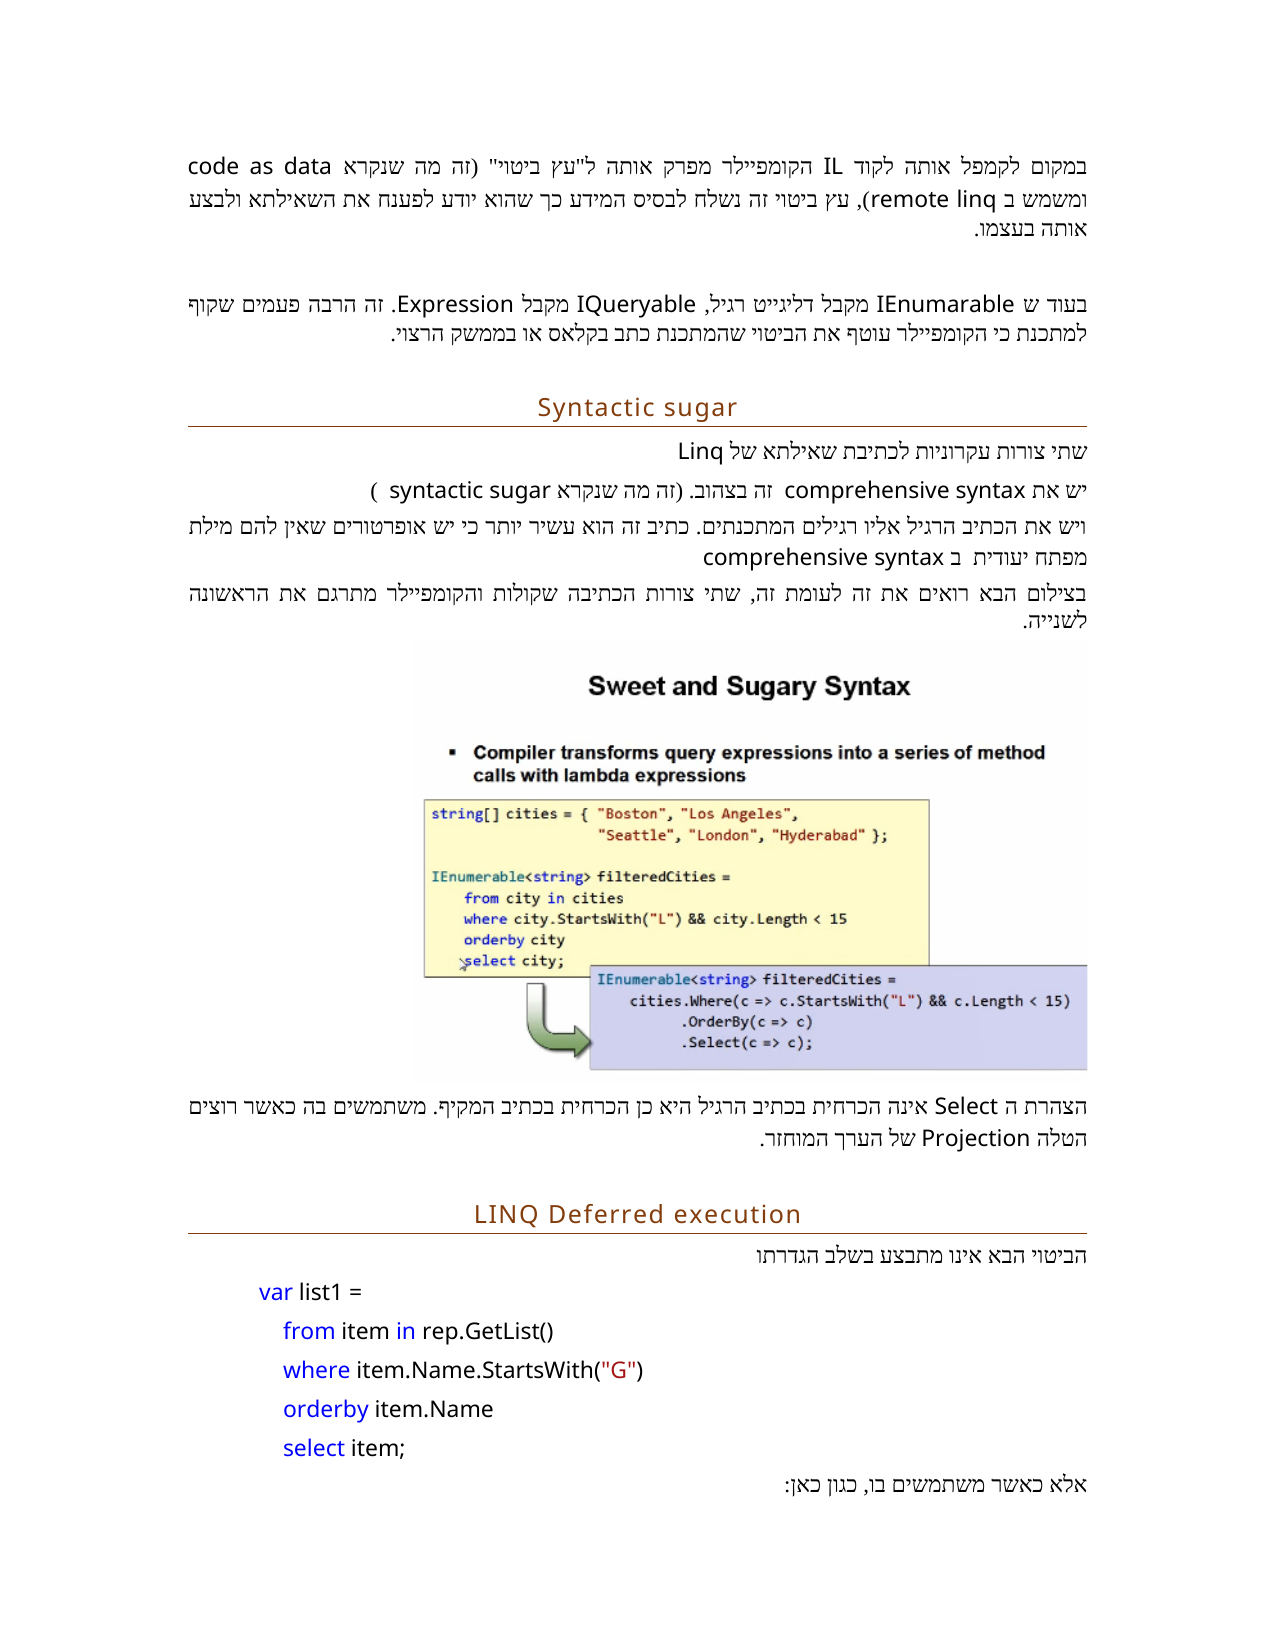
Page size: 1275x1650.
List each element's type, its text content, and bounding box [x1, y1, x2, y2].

subtitle Syntactic sugar [187, 390, 1087, 427]
text שתי צורות עקרוניות לכתיבת שאילתא של Linq [187, 435, 1087, 466]
text בעוד ש IEnumarable מקבל דליגייט רגיל, IQueryable מקבל Expression. זה הרבה פעמים שקוף למתכנת כי הקומפיילר עוטף את הביטוי שהמתכנת כתב בקלאס או בממשק הרצוי. [187, 288, 1087, 347]
text ויש את הכתיב הרגיל אליו רגילים המתכנתים. כתיב זה הוא עשיר יותר כי יש אופרטורים שאין להם מילת מפתח יעודית ב comprehensive syntax [187, 513, 1087, 572]
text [187, 150, 1087, 241]
text var list1 = [187, 1276, 1087, 1307]
text אלא כאשר משתמשים בו, כגון כאן: [187, 1471, 1087, 1497]
text select item; [187, 1432, 1087, 1463]
text בצילום הבא רואים את זה לעומת זה, שתי צורות הכתיבה שקולות והקומפיילר מתרגם את הראשונה לשנייה. [187, 579, 1087, 633]
text orderby item.Name [187, 1393, 1087, 1424]
text יש את comprehensive syntax זה בצהוב. (זה מה שנקרא syntactic sugar ) [187, 474, 1087, 505]
text from item in rep.GetList() [187, 1315, 1087, 1346]
subtitle LINQ Deferred execution [187, 1197, 1087, 1234]
text הצהרת ה Select אינה הכרחית בכתיב הרגיל היא כן הכרחית בכתיב המקיף. משתמשים בה כאשר רוצים הטלה Projection של הערך המוחזר. [187, 1090, 1087, 1153]
text where item.Name.StartsWith("G") [187, 1354, 1087, 1385]
picture [412, 641, 1088, 1082]
text הביטוי הבא אינו מתבצע בשלב הגדרתו [187, 1242, 1087, 1268]
